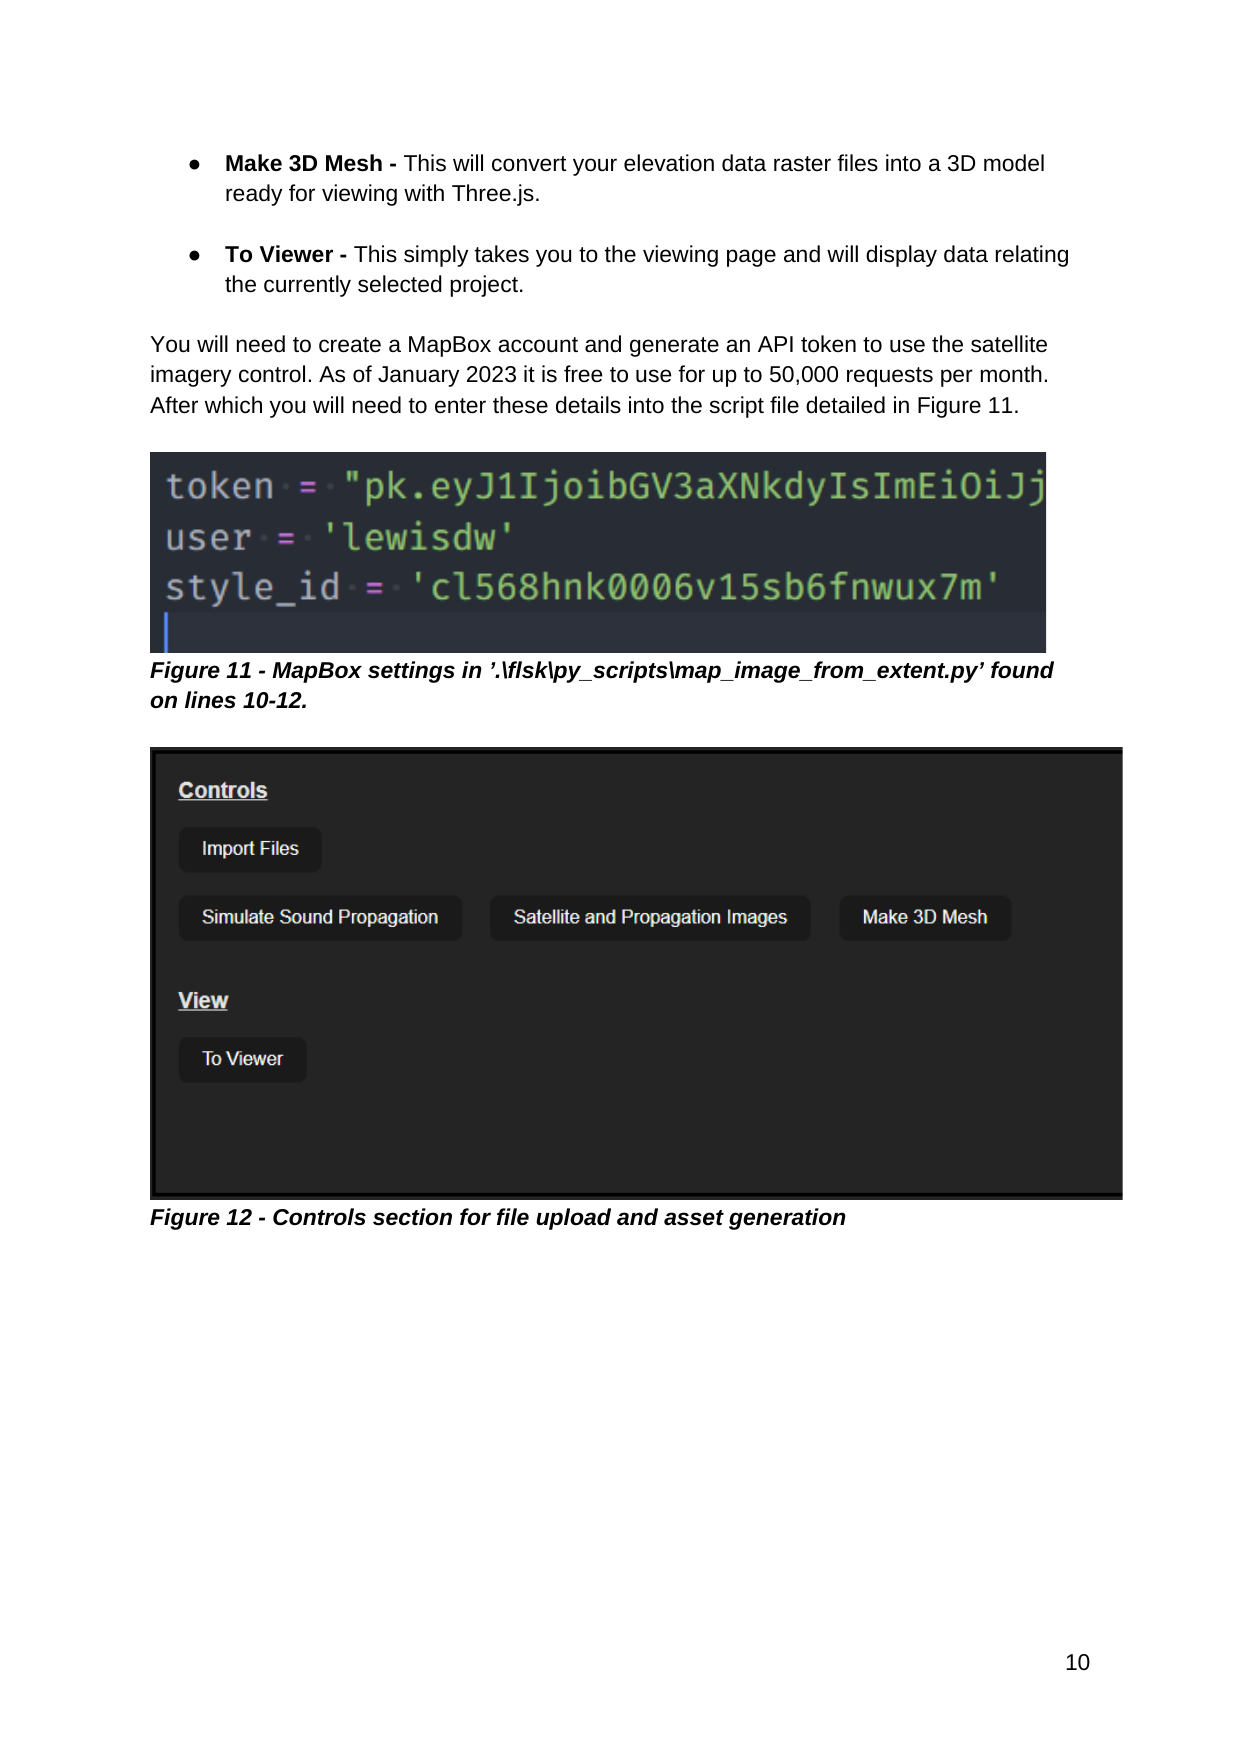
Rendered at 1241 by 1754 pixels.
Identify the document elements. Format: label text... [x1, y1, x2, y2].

list To Viewer - This simply takes you to the viewing page and will display data relating the currently selected project. [187, 241, 1090, 297]
text Figure 12 - Controls section for file upload and asset generation [150, 1204, 1090, 1230]
list Make 3D Mesh - This will convert your elevation data raster files into a 3D model ready for viewing with Three.js. [187, 150, 1090, 207]
picture [150, 747, 1123, 1200]
text Figure 11 - MapBox settings in ’.\flsk\py_scripts\map_image_from_extent.py’ found on lines 10-12. [150, 657, 1090, 713]
text After which you will need to enter these details into the script file detailed in Figure 11. [150, 392, 1090, 418]
picture [150, 452, 1047, 653]
text You will need to create a MapBox account and generate an API token to use the satellite imagery control. As of January 2023 it is free to use for up to 50,000 requests per month. [150, 331, 1090, 388]
